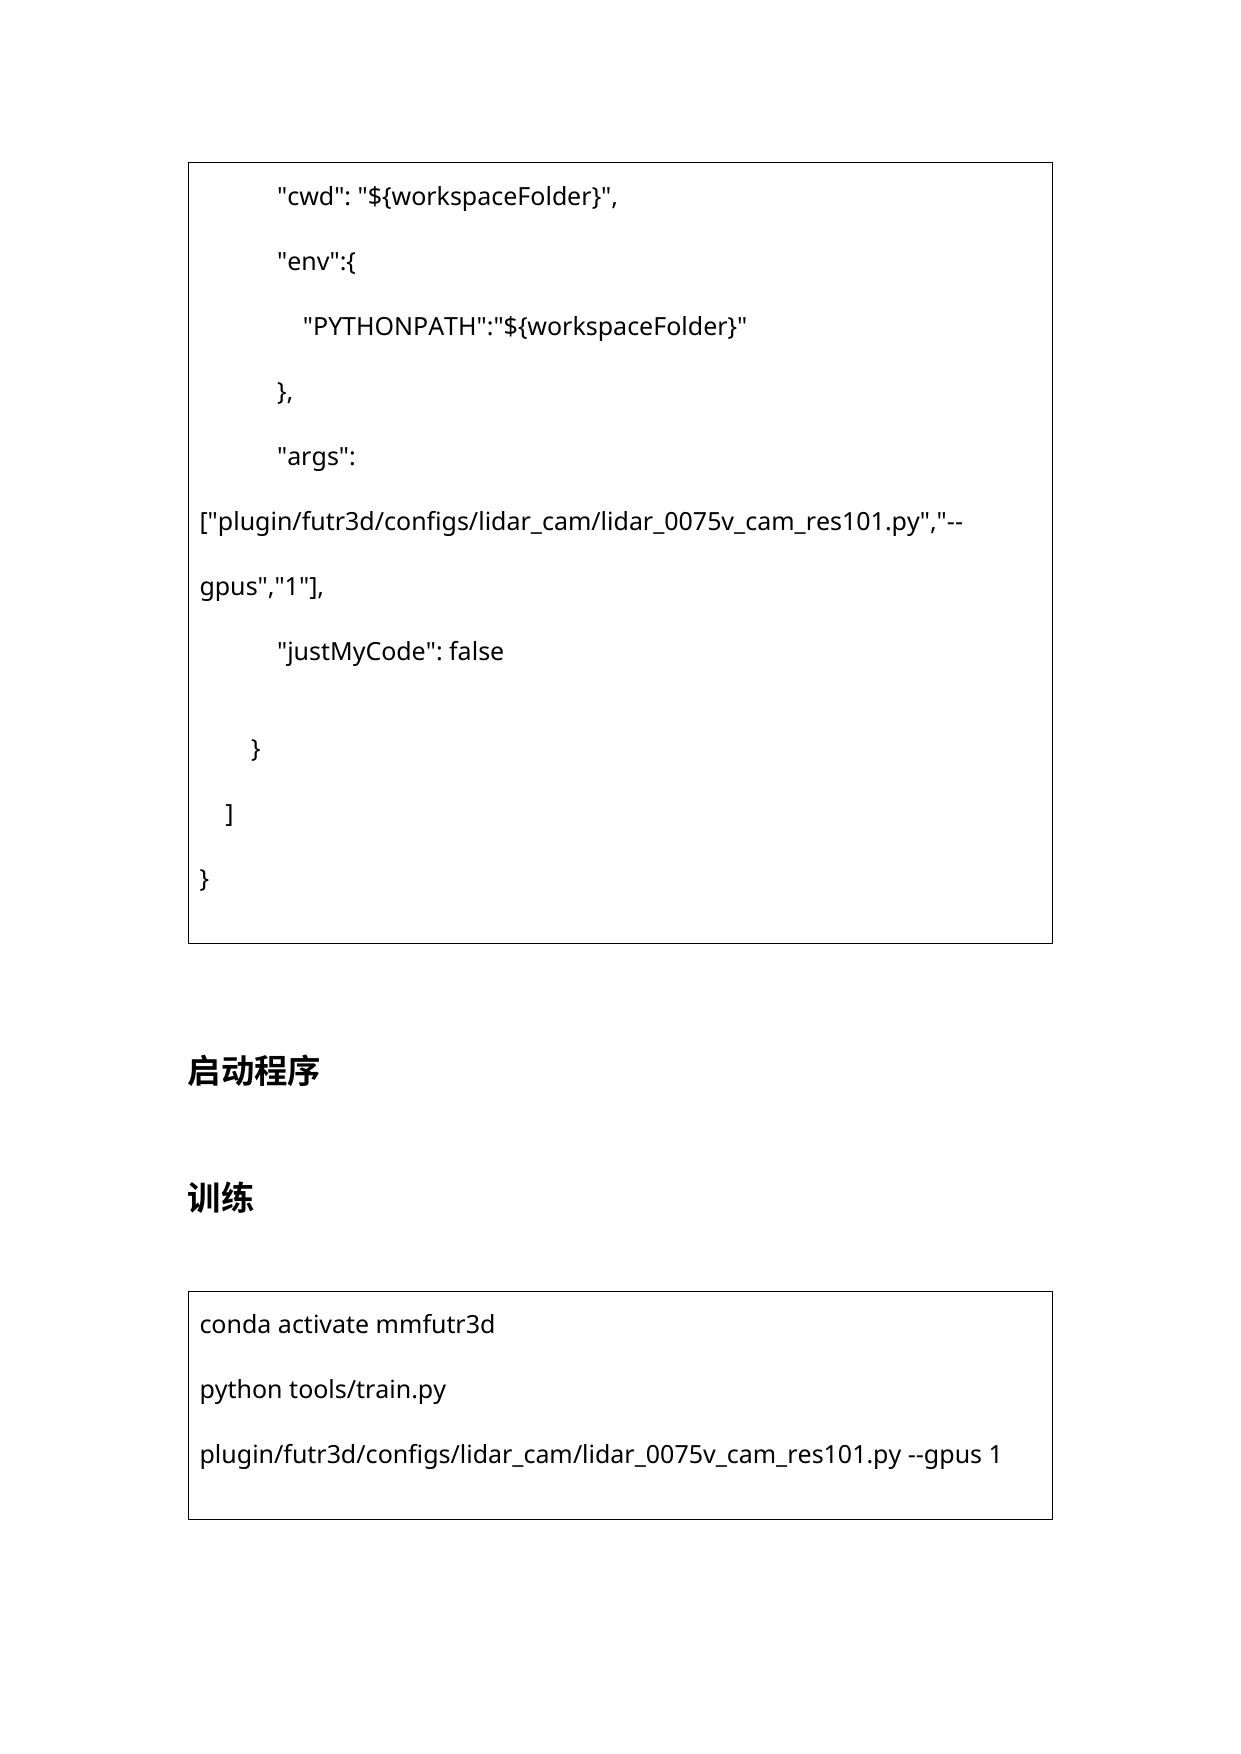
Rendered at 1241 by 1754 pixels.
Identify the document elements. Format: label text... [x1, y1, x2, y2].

subtitle 训练 [187, 1163, 1053, 1228]
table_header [189, 163, 1052, 943]
subtitle 启动程序 [187, 1036, 1053, 1101]
table_header conda activate mmfutr3d python tools/train.py plugin/futr3d/configs/lidar_cam/lidar_0075v_cam_res101.py --gpus 1 [189, 1292, 1052, 1519]
